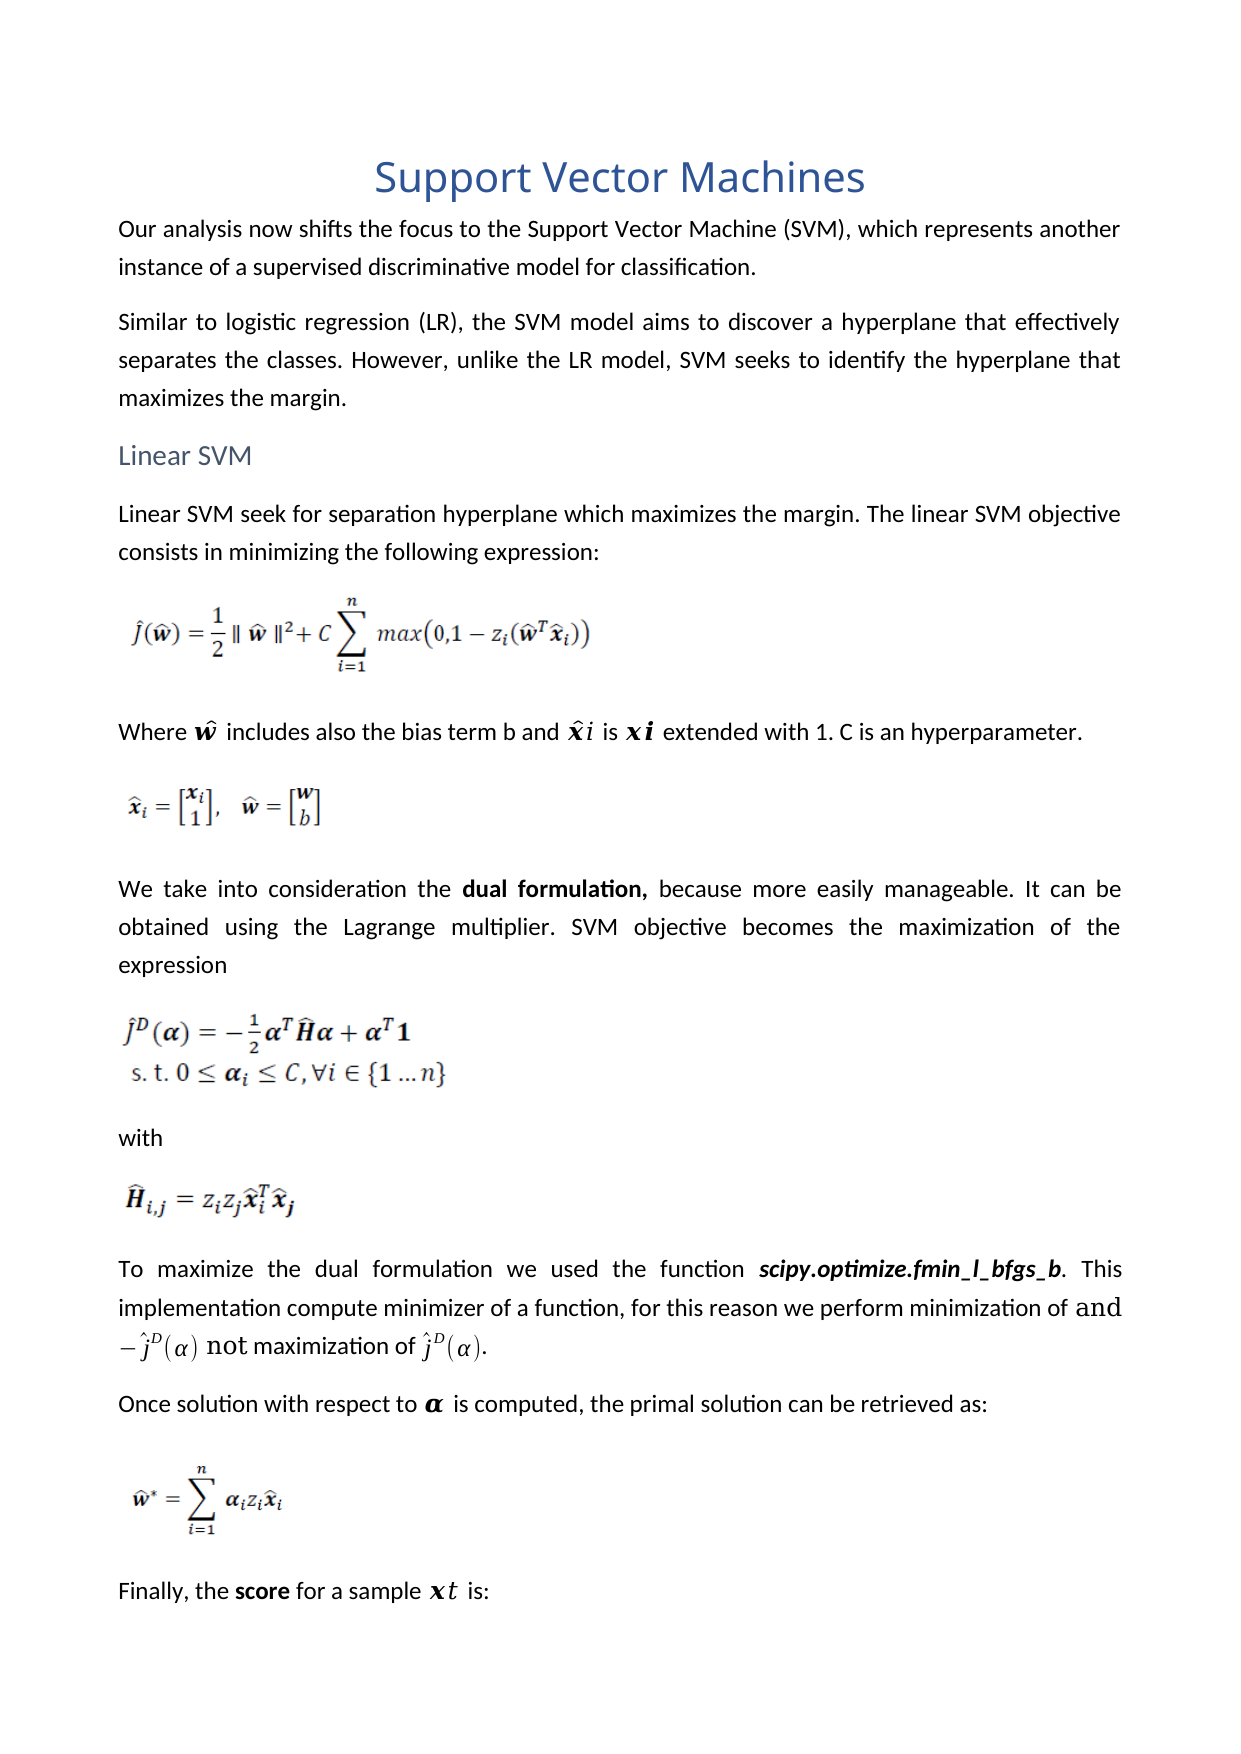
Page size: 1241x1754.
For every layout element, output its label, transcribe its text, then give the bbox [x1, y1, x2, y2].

picture [118, 1177, 309, 1230]
text We take into consideration the dual formulation, because more easily manageable. It can be obtained using the Lagrange multiplier. SVM objective becomes the maximization of the expression [118, 873, 1122, 980]
text with [118, 1123, 1122, 1153]
subtitle Linear SVM [118, 437, 1122, 472]
text Where 𝒘̂ includes also the bias term b and 𝒙̂𝑖 is 𝒙𝒊 extended with 1. C is an hyperparameter. [118, 716, 1122, 747]
text Finally, the score for a sample 𝒙𝑡 is: [118, 1574, 1122, 1605]
text Our analysis now shifts the focus to the Support Vector Machine (SVM), which represents another instance of a supervised discriminative model for classification. [118, 213, 1122, 281]
text Once solution with respect to 𝜶 is computed, the primal solution can be retrieved as: [118, 1388, 1122, 1419]
text Similar to logistic regression (LR), the SVM model aims to discover a hyperplane that effectively separates the classes. However, unlike the LR model, SVM seeks to identify the hyperplane that maximizes the margin. [118, 306, 1122, 412]
subtitle Support Vector Machines [118, 148, 1122, 204]
picture [118, 1443, 300, 1551]
picture [118, 771, 337, 850]
text Linear SVM seek for separation hyperplane which maximizes the margin. The linear SVM objective consists in minimizing the following expression: [118, 498, 1122, 566]
picture [118, 590, 602, 693]
text To maximize the dual formulation we used the function scipy.optimize.fmin_l_bfgs_b. This implementation compute minimizer of a function, for this reason we perform minimization of and not maximization of . [118, 1253, 1122, 1363]
picture [118, 1004, 459, 1100]
